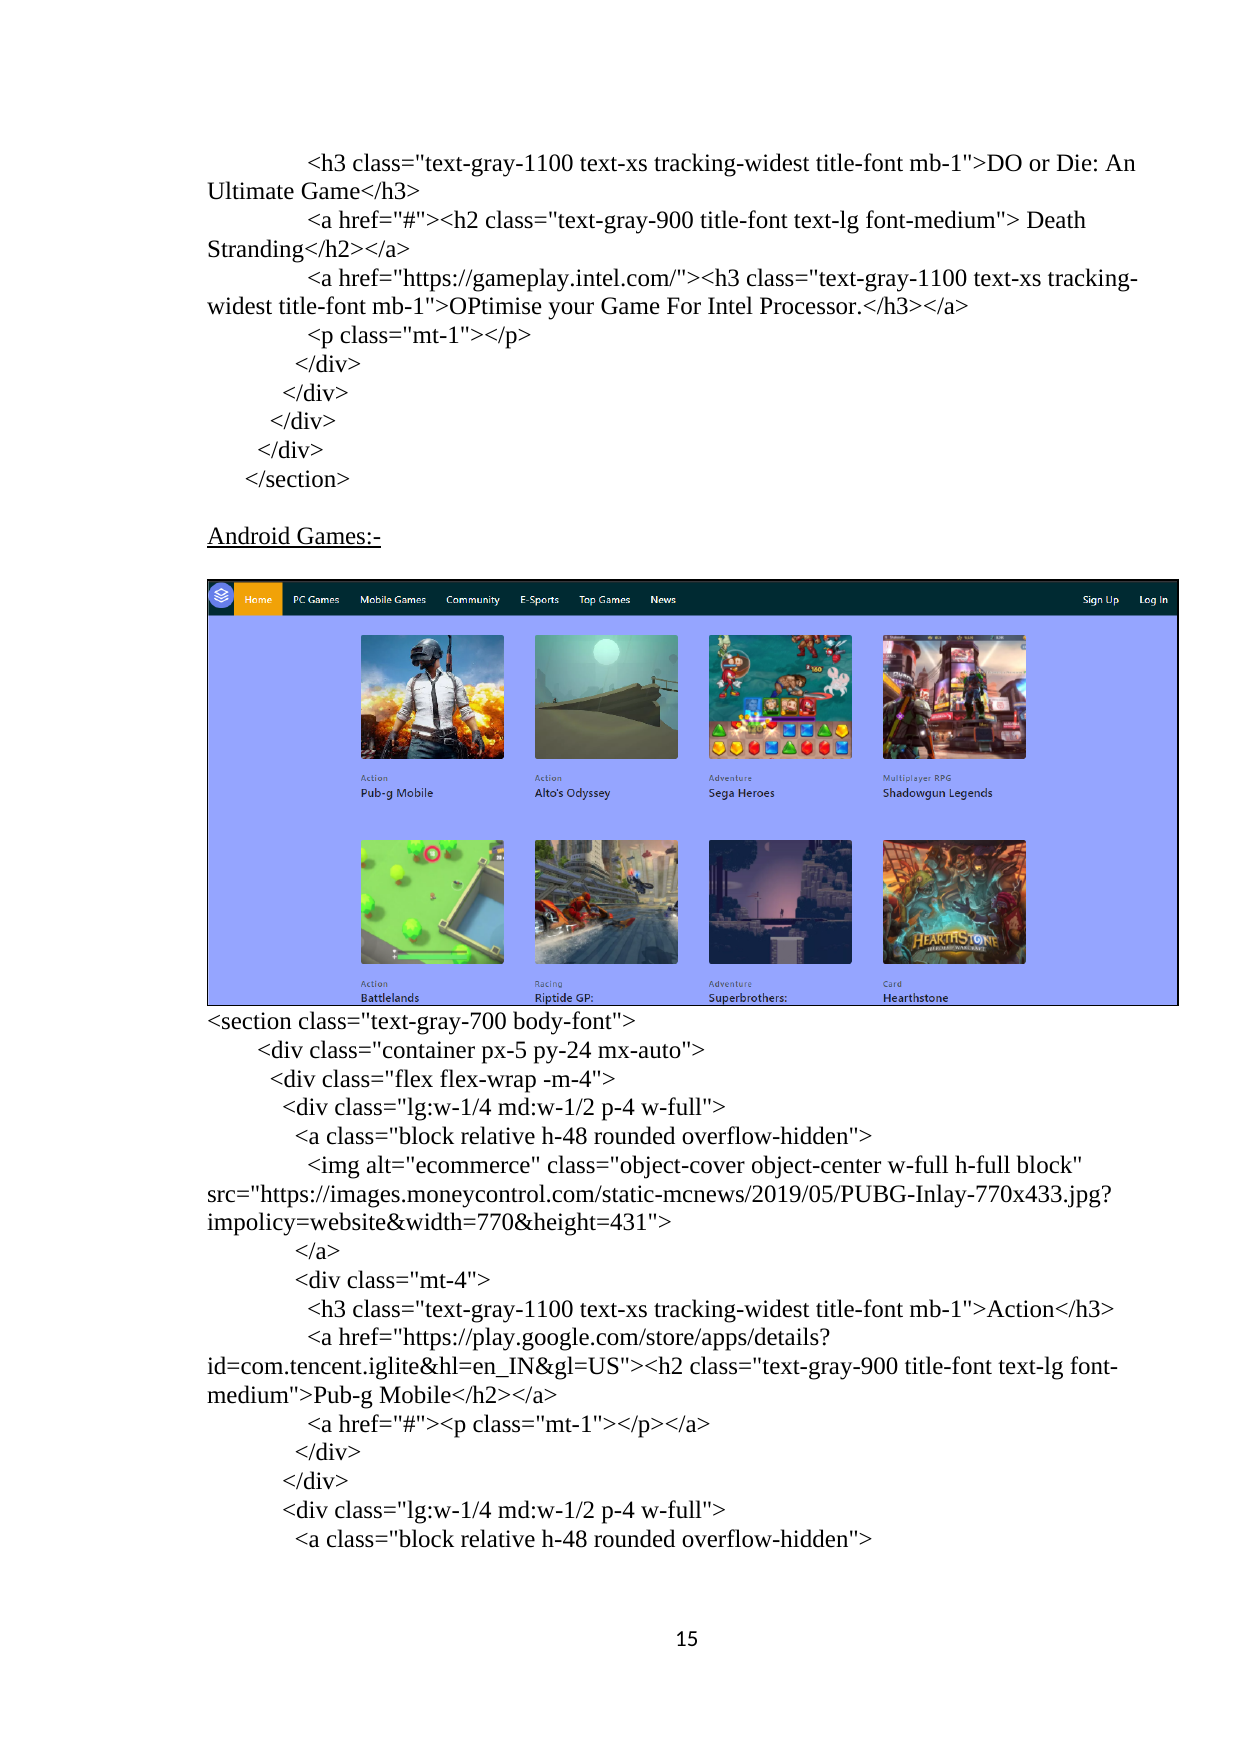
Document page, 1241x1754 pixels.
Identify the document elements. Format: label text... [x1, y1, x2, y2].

text <h3 class="text-gray-1100 text-xs tracking-widest title-font mb-1">Action</h3> [207, 1294, 1166, 1322]
text <a href="https://gameplay.intel.com/"><h3 class="text-gray-1100 text-xs tracking-widest title-font mb-1">OPtimise your Game For Intel Processor.</h3></a> [207, 263, 1166, 320]
text <div class="mt-4"> [207, 1265, 1166, 1294]
text </a> [207, 1236, 1166, 1265]
text <h3 class="text-gray-1100 text-xs tracking-widest title-font mb-1">DO or Die: An Ultimate Game</h3> [207, 148, 1166, 205]
picture [208, 581, 1177, 1005]
text <p class="mt-1"></p> [207, 320, 1166, 349]
text <div class="lg:w-1/4 md:w-1/2 p-4 w-full"> [207, 1092, 1166, 1121]
text </section> [207, 464, 1166, 493]
text Android Games:- [207, 521, 1166, 550]
text <a href="#"><p class="mt-1"></p></a> [207, 1409, 1166, 1437]
text <section class="text-gray-700 body-font"> [207, 1006, 1166, 1035]
text <a class="block relative h-48 rounded overflow-hidden"> [207, 1121, 1166, 1150]
text </div> [207, 349, 1166, 378]
text <a href="#"><h2 class="text-gray-900 title-font text-lg font-medium"> Death Stranding</h2></a> [207, 205, 1166, 263]
text <div class="lg:w-1/4 md:w-1/2 p-4 w-full"> [207, 1495, 1166, 1524]
text </div> [207, 406, 1166, 435]
text </div> [207, 435, 1166, 464]
text <div class="container px-5 py-24 mx-auto"> [207, 1035, 1166, 1064]
text <a class="block relative h-48 rounded overflow-hidden"> [207, 1524, 1166, 1552]
text <a href="https://play.google.com/store/apps/details?id=com.tencent.iglite&hl=en_IN&gl=US"><h2 class="text-gray-900 title-font text-lg font-medium">Pub-g Mobile</h2></a> [207, 1322, 1166, 1409]
text </div> [207, 1466, 1166, 1495]
text </div> [207, 1437, 1166, 1466]
text <img alt="ecommerce" class="object-cover object-center w-full h-full block" src="https://images.moneycontrol.com/static-mcnews/2019/05/PUBG-Inlay-770x433.jpg?impolicy=website&width=770&height=431"> [207, 1150, 1166, 1236]
text </div> [207, 378, 1166, 406]
text <div class="flex flex-wrap -m-4"> [207, 1064, 1166, 1092]
